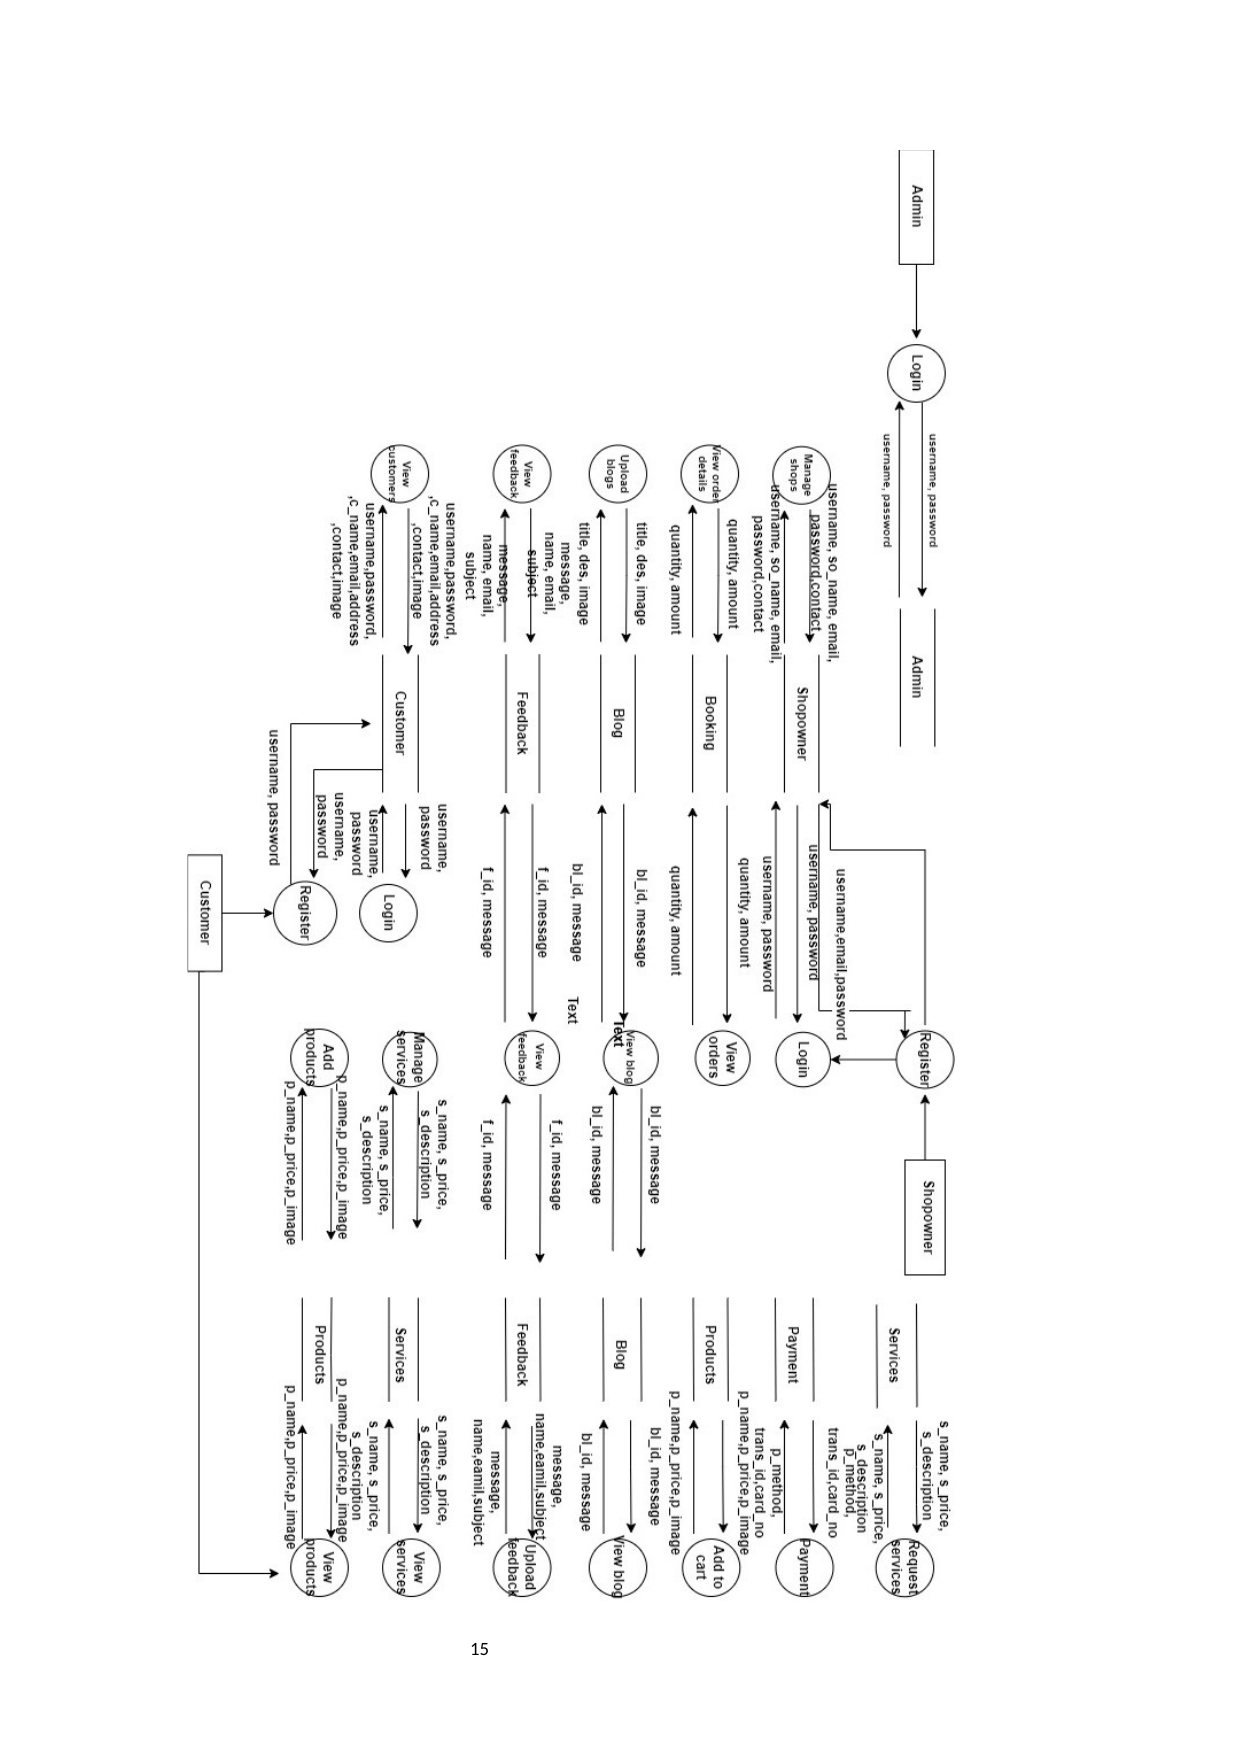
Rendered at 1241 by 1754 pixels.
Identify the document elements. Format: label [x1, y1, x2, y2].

picture [187, 150, 955, 1604]
